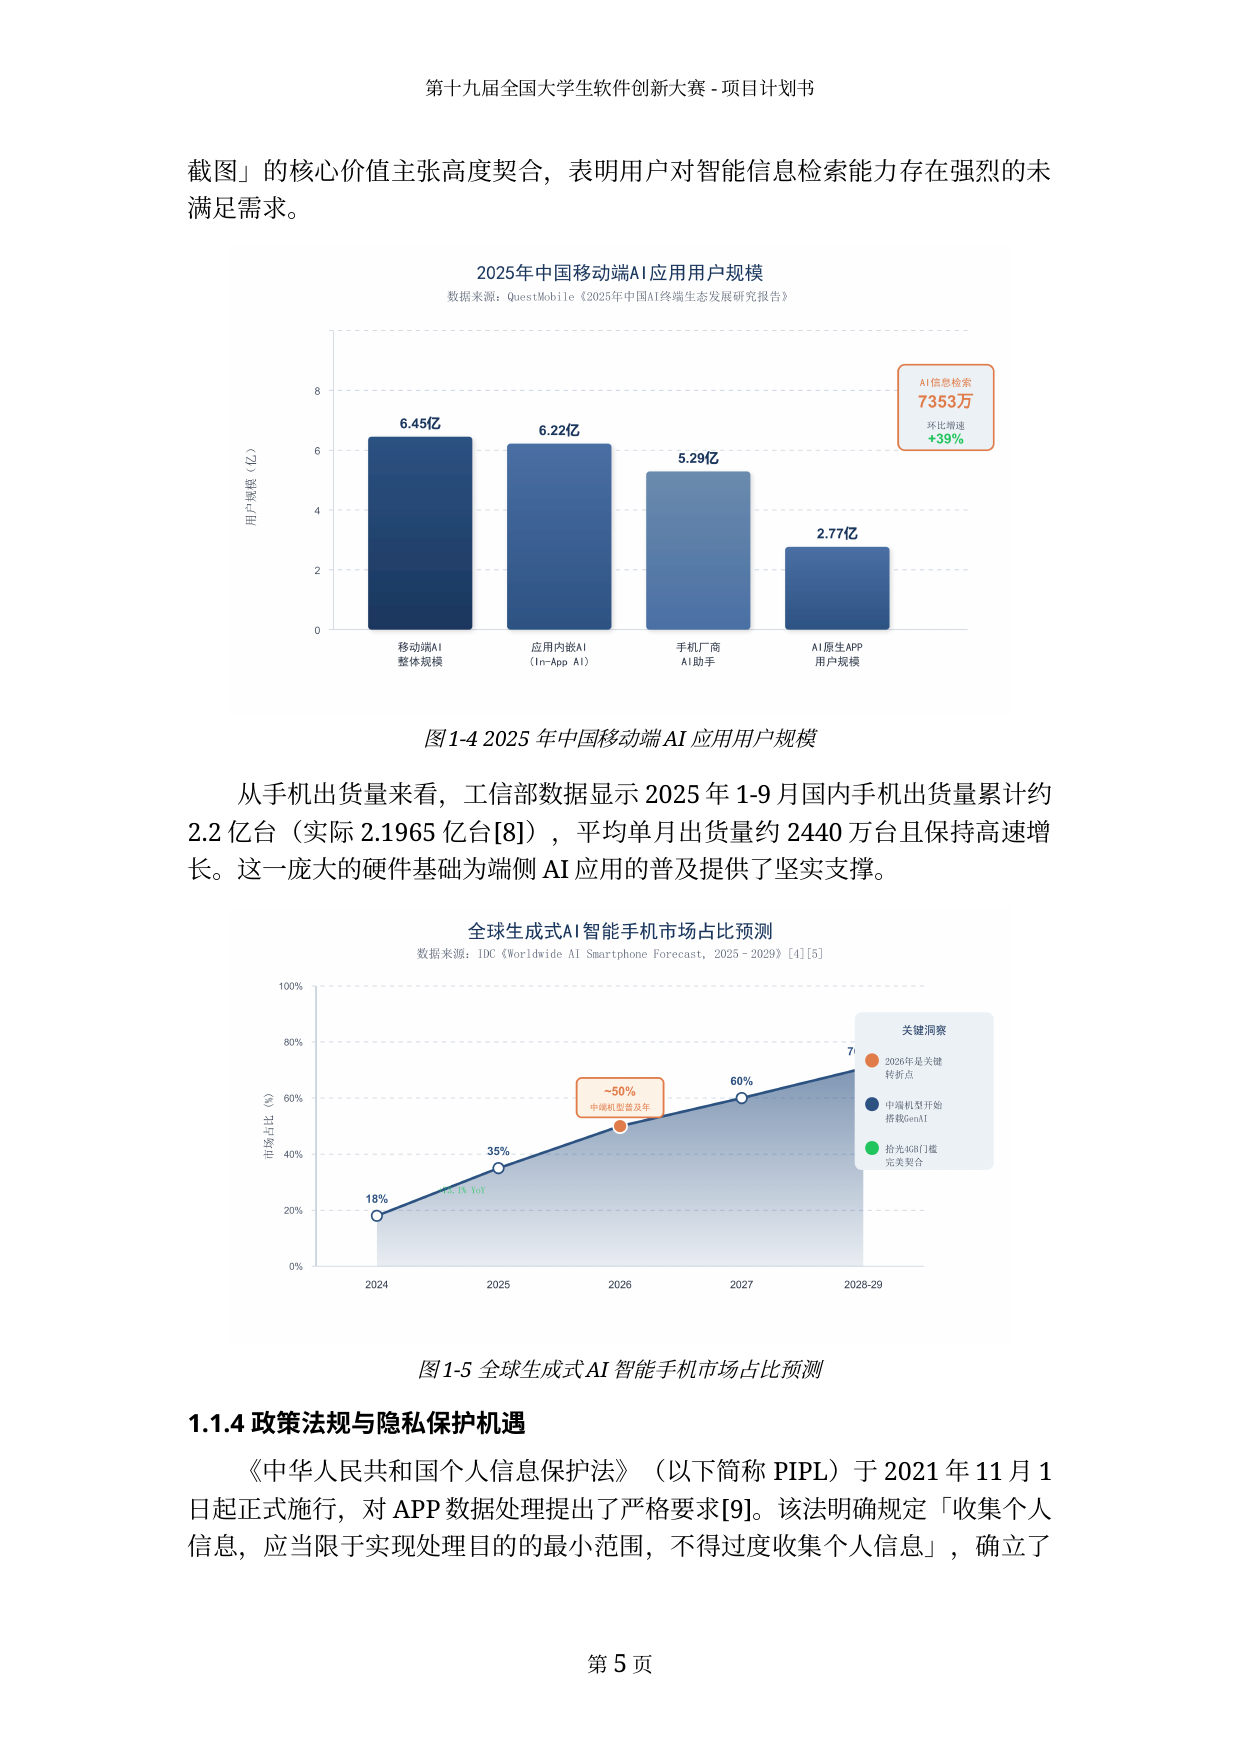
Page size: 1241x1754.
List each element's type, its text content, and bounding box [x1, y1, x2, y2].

subtitle 1.1.4 政策法规与隐私保护机遇 [187, 1404, 1053, 1440]
text 图1-5 全球生成式AI智能手机市场占比预测 [187, 1353, 1053, 1383]
text 从手机出货量来看，工信部数据显示2025年1-9月国内手机出货量累计约2.2亿台（实际2.1965亿台[8]），平均单月出货量约2440万台且保持高速增长。这一庞大的硬件基础为端侧AI应用的普及提供了坚实支撑。 [187, 774, 1053, 886]
picture [229, 245, 1011, 715]
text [187, 150, 1053, 225]
picture [229, 907, 1011, 1345]
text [187, 1451, 1053, 1563]
text 图1-4 2025年中国移动端AI应用用户规模 [187, 723, 1053, 753]
